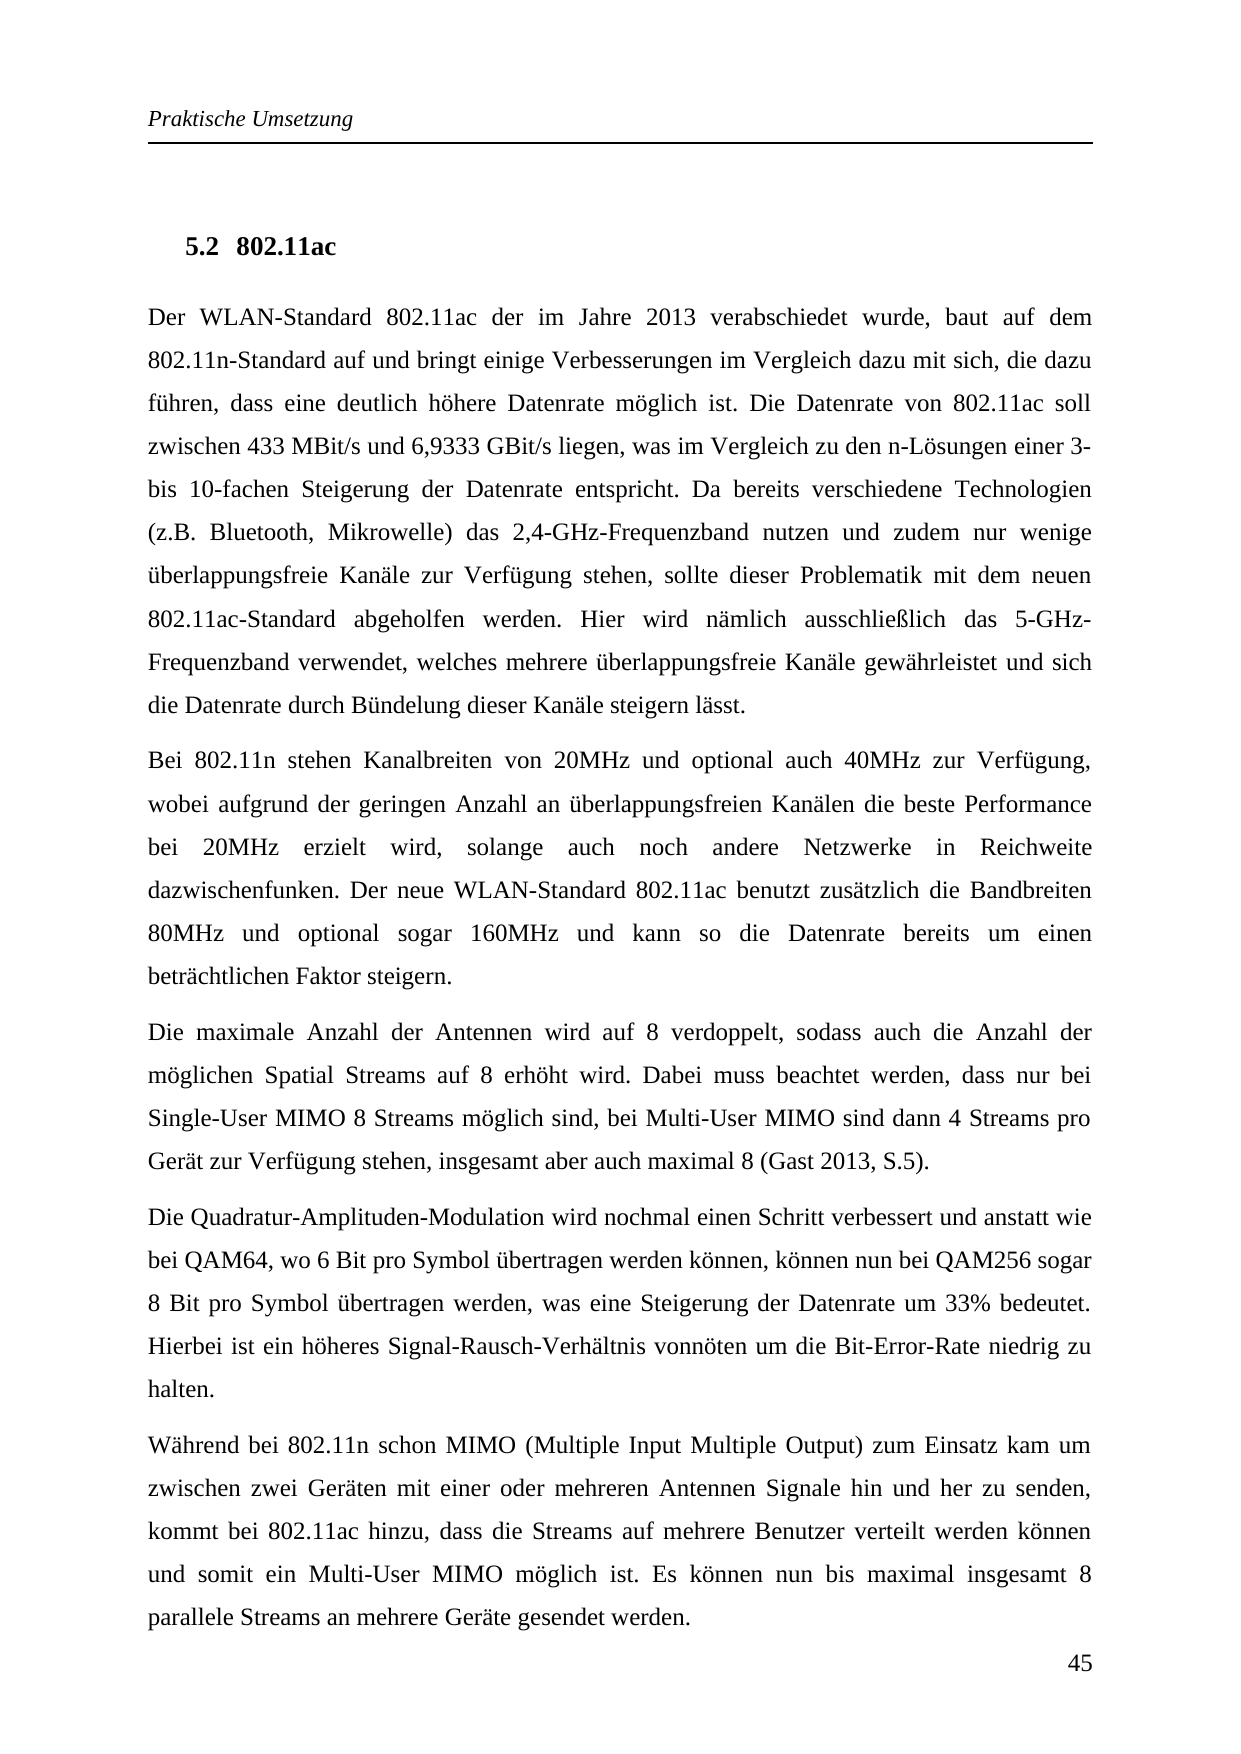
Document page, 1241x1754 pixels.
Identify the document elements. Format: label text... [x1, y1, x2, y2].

text Während bei 802.11n schon MIMO (Multiple Input Multiple Output) zum Einsatz kam um zwischen zwei Geräten mit einer oder mehreren Antennen Signale hin und her zu senden, kommt bei 802.11ac hinzu, dass die Streams auf mehrere Benutzer verteilt werden können und somit ein Multi-User MIMO möglich ist. Es können nun bis maximal insgesamt 8 parallele Streams an mehrere Geräte gesendet werden. [148, 1430, 1093, 1631]
text Bei 802.11n stehen Kanalbreiten von 20MHz und optional auch 40MHz zur Verfügung, wobei aufgrund der geringen Anzahl an überlappungsfreien Kanälen die beste Performance bei 20MHz erzielt wird, solange auch noch andere Netzwerke in Reichweite dazwischenfunken. Der neue WLAN-Standard 802.11ac benutzt zusätzlich die Bandbreiten 80MHz und optional sogar 160MHz und kann so die Datenrate bereits um einen beträchtlichen Faktor steigern. [148, 746, 1093, 990]
subtitle 802.11ac [185, 230, 1093, 261]
text Der WLAN-Standard 802.11ac der im Jahre 2013 verabschiedet wurde, baut auf dem 802.11n-Standard auf und bringt einige Verbesserungen im Vergleich dazu mit sich, die dazu führen, dass eine deutlich höhere Datenrate möglich ist. Die Datenrate von 802.11ac soll zwischen 433 MBit/s und 6,9333 GBit/s liegen, was im Vergleich zu den n-Lösungen einer 3- bis 10-fachen Steigerung der Datenrate entspricht. Da bereits verschiedene Technologien (z.B. Bluetooth, Mikrowelle) das 2,4-GHz-Frequenzband nutzen und zudem nur wenige überlappungsfreie Kanäle zur Verfügung stehen, sollte dieser Problematik mit dem neuen 802.11ac-Standard abgeholfen werden. Hier wird nämlich ausschließlich das 5-GHz-Frequenzband verwendet, welches mehrere überlappungsfreie Kanäle gewährleistet und sich die Datenrate durch Bündelung dieser Kanäle steigern lässt. [148, 302, 1093, 719]
text Die maximale Anzahl der Antennen wird auf 8 verdoppelt, sodass auch die Anzahl der möglichen Spatial Streams auf 8 erhöht wird. Dabei muss beachtet werden, dass nur bei Single-User MIMO 8 Streams möglich sind, bei Multi-User MIMO sind dann 4 Streams pro Gerät zur Verfügung stehen, insgesamt aber auch maximal 8 (Gast 2013, S.5). [148, 1017, 1093, 1175]
text Die Quadratur-Amplituden-Modulation wird nochmal einen Schritt verbessert und anstatt wie bei QAM64, wo 6 Bit pro Symbol übertragen werden können, können nun bei QAM256 sogar 8 Bit pro Symbol übertragen werden, was eine Steigerung der Datenrate um 33% bedeutet. Hierbei ist ein höheres Signal-Rausch-Verhältnis vonnöten um die Bit-Error-Rate niedrig zu halten. [148, 1202, 1093, 1403]
